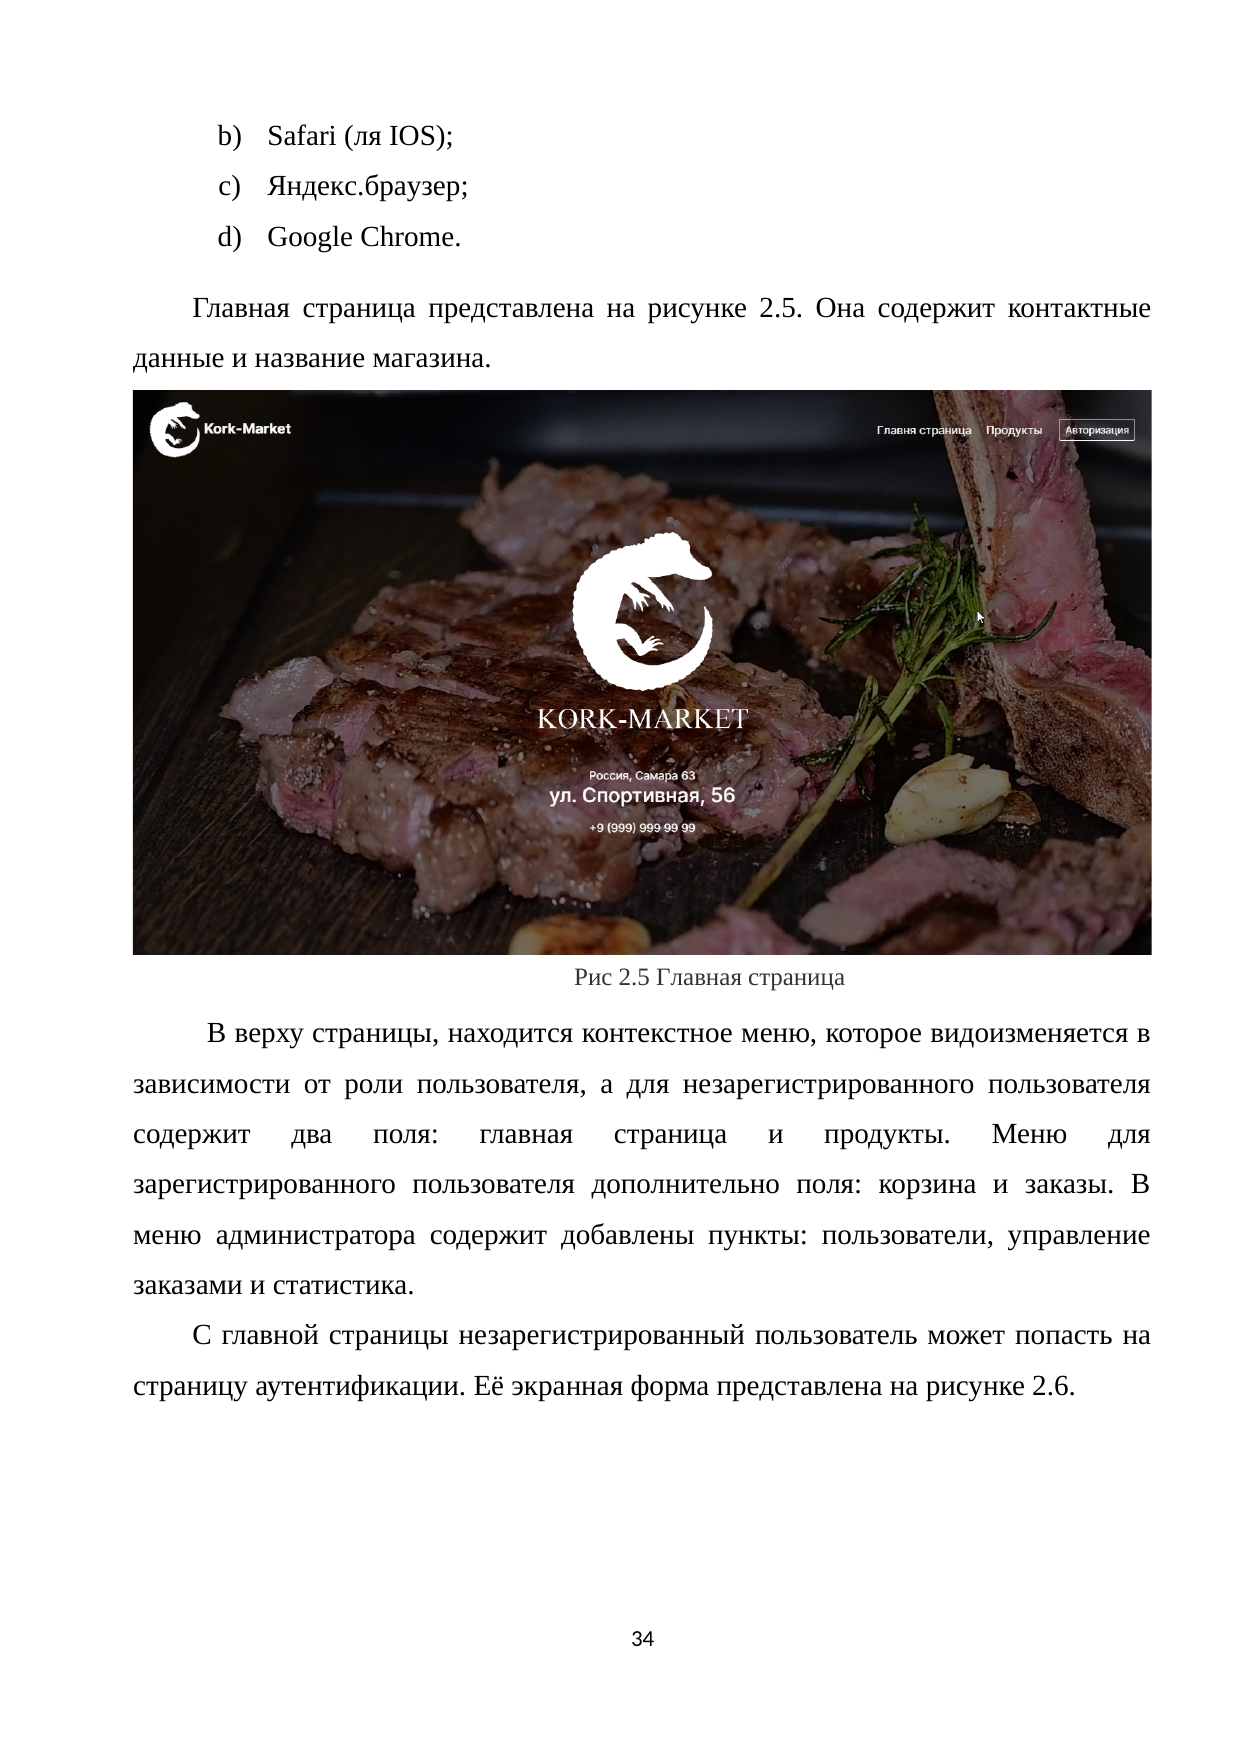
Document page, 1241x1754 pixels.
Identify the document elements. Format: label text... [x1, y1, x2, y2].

picture [132, 390, 1152, 955]
text С главной страницы незарегистрированный пользователь может попасть на страницу аутентификации. Её экранная форма представлена на рисунке 2.6. [133, 1317, 1152, 1401]
list Safari (ля IOS); [229, 118, 1152, 152]
list Google Chrome. [229, 219, 1152, 252]
text Главная страница представлена на рисунке 2.5. Она содержит контактные данные и название магазина. [133, 290, 1152, 374]
text Рис 2.5 Главная страница [208, 962, 1152, 990]
text В верху страницы, находится контекстное меню, которое видоизменяется в зависимости от роли пользователя, а для незарегистрированного пользователя содержит два поля: главная страница и продукты. Меню для зарегистрированного пользователя дополнительно поля: корзина и заказы. В меню администратора содержит добавлены пункты: пользователи, управление заказами и статистика. [133, 1016, 1152, 1301]
list Яндекс.браузер; [229, 168, 1152, 202]
